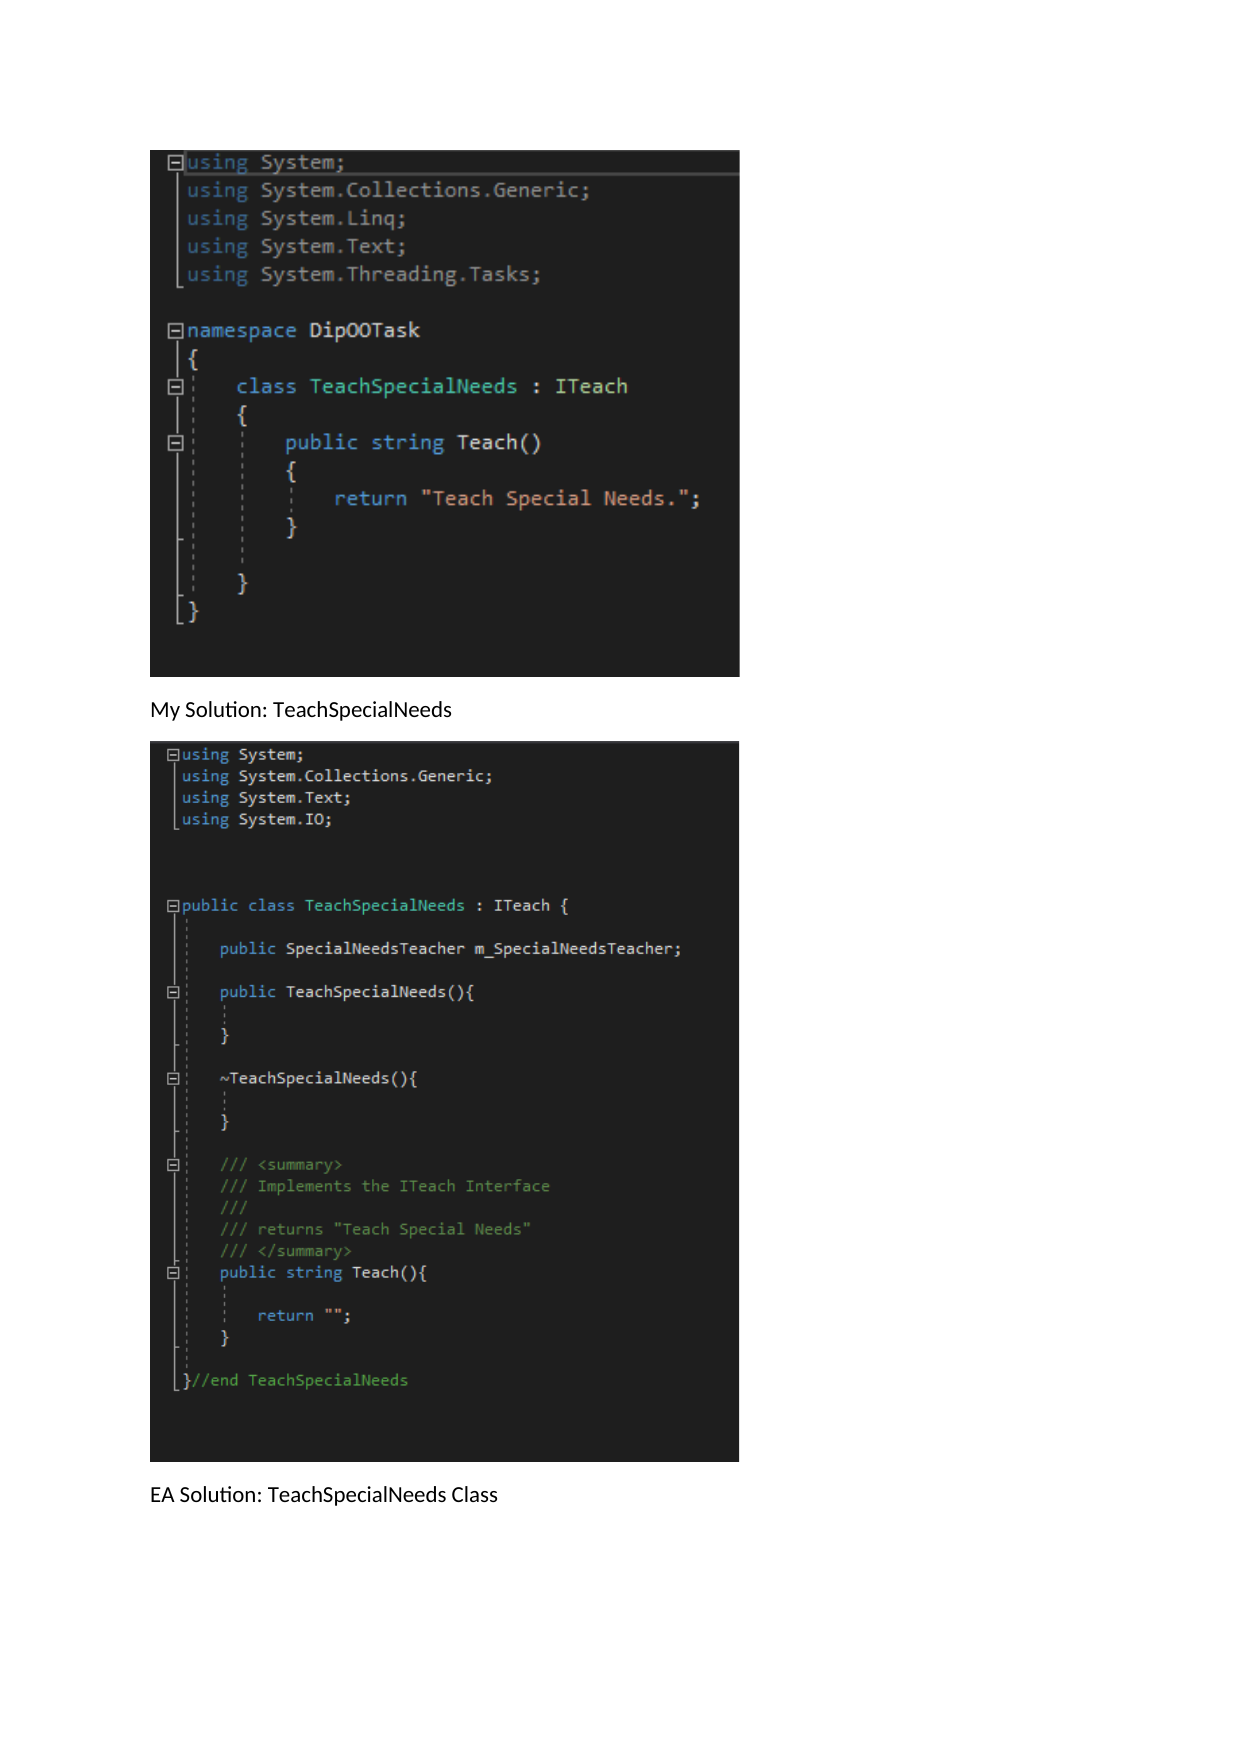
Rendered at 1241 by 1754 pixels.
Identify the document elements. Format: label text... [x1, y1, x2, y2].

text EA Solution: TeachSpecialNeeds Class [150, 1480, 1090, 1508]
text My Solution: TeachSpecialNeeds [150, 695, 1090, 723]
picture [150, 741, 740, 1462]
picture [150, 150, 740, 677]
